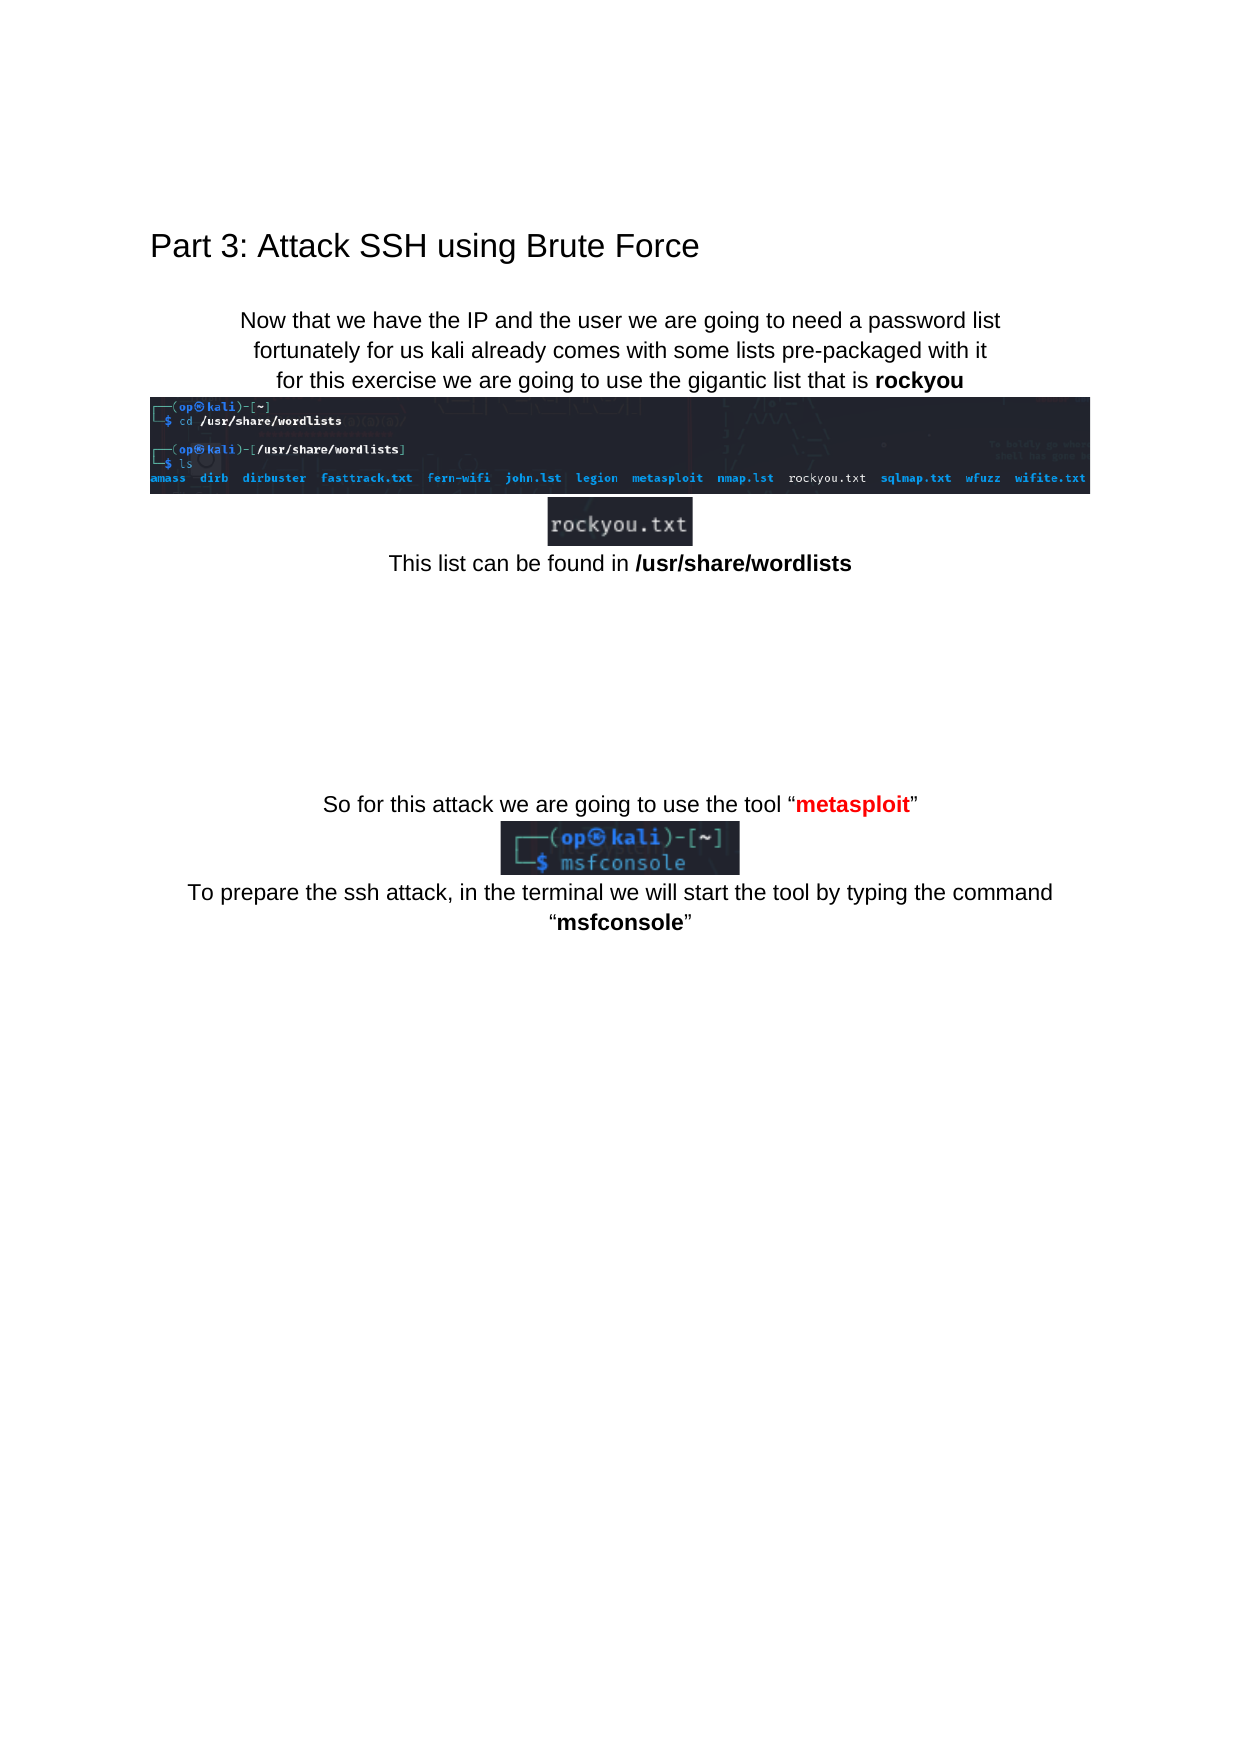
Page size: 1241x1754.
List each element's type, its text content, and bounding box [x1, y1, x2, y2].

subtitle Part 3: Attack SSH using Brute Force [150, 226, 1090, 264]
text This list can be found in /usr/share/wordlists [150, 550, 1090, 576]
picture [547, 497, 693, 546]
text fortunately for us kali already comes with some lists pre-packaged with it [150, 337, 1090, 364]
picture [500, 821, 740, 875]
picture [150, 397, 1091, 494]
text Now that we have the IP and the user we are going to need a password list [150, 307, 1090, 333]
text for this exercise we are going to use the gigantic list that is rockyou [150, 367, 1090, 394]
text To prepare the ssh attack, in the terminal we will start the tool by typing the command “msfconsole” [150, 878, 1090, 935]
text So for this attack we are going to use the tool “metasploit” [150, 791, 1090, 818]
